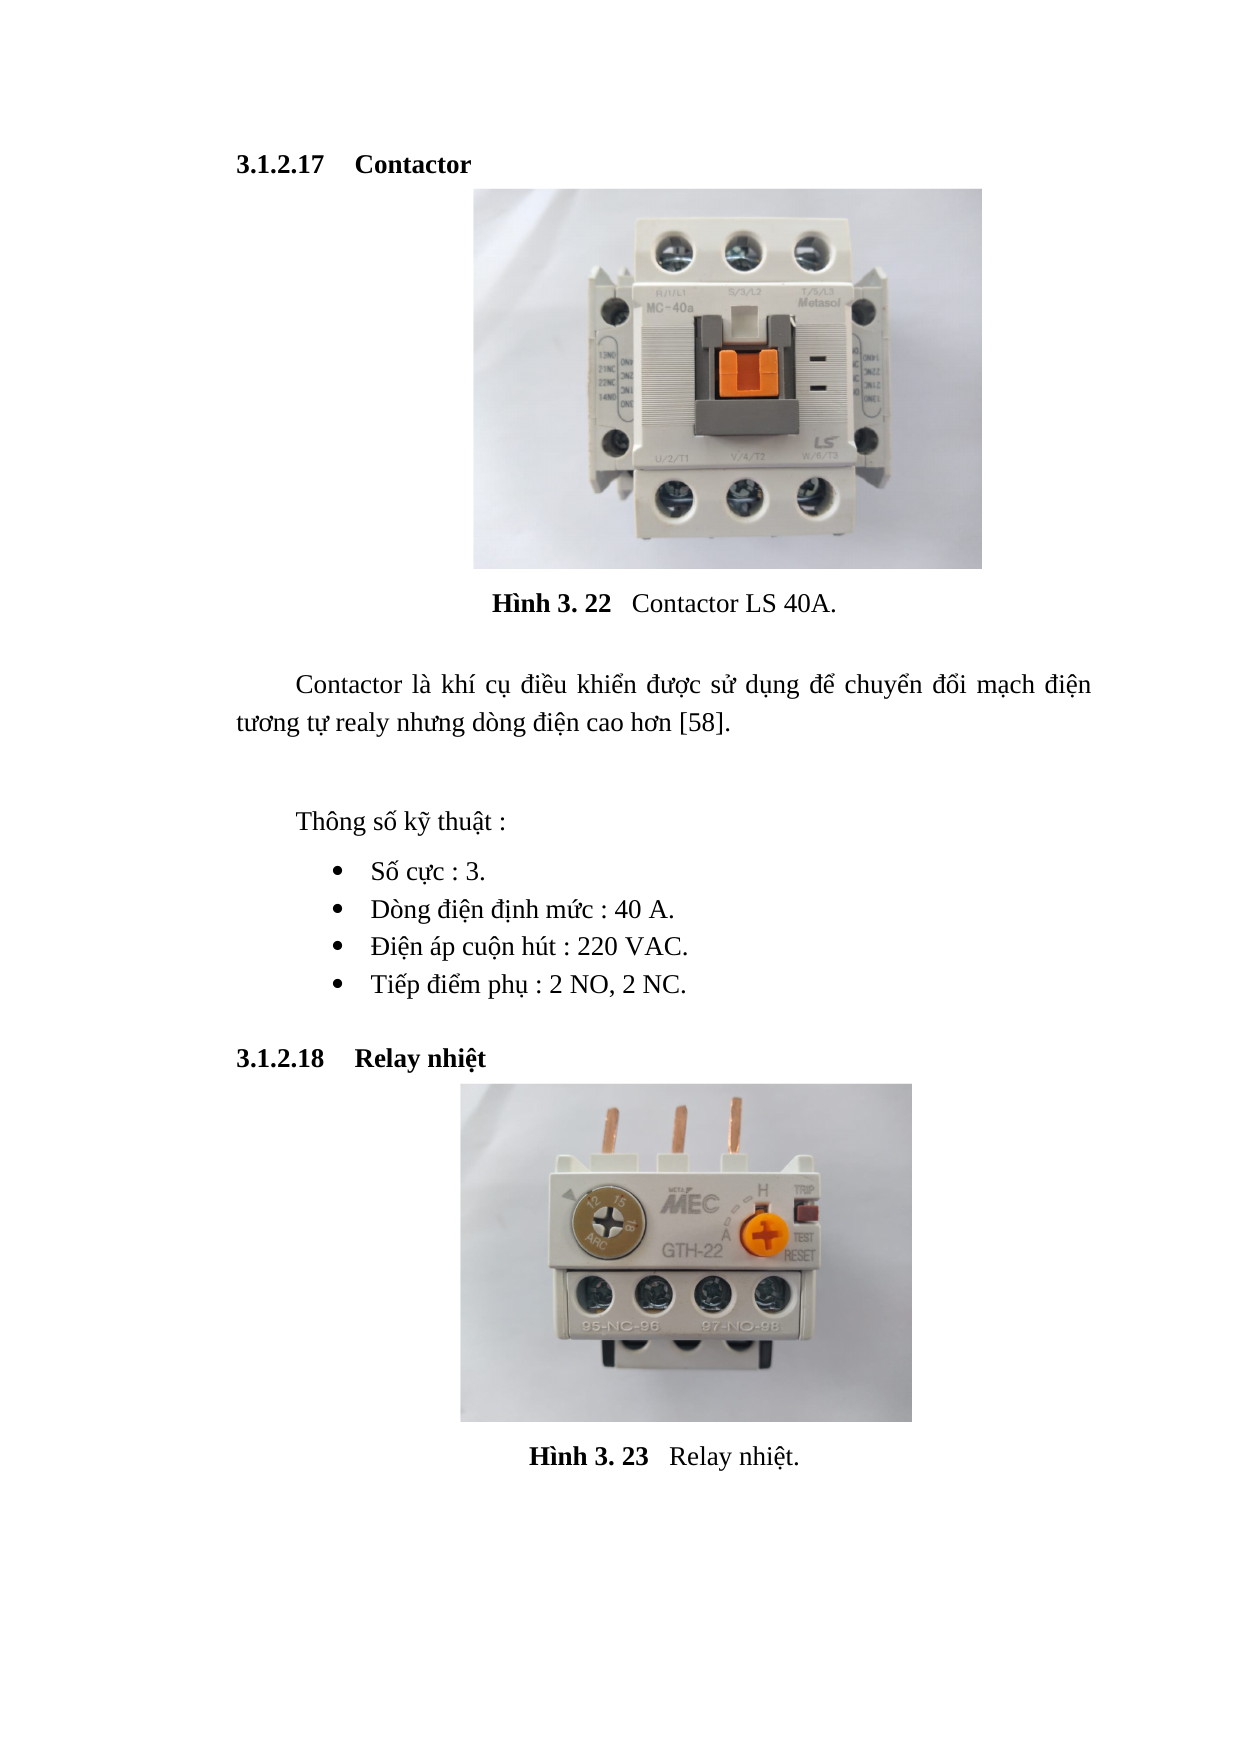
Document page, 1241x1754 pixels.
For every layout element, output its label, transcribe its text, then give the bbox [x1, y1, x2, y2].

list Dòng điện định mức : 40 A. [333, 893, 1092, 924]
picture [474, 189, 981, 569]
list Relay nhiệt [236, 1043, 1092, 1074]
text Thông số kỹ thuật : [236, 806, 1092, 837]
list Tiếp điểm phụ : 2 NO, 2 NC. [333, 968, 1092, 999]
list Số cực : 3. [333, 855, 1092, 887]
text Contactor là khí cụ điều khiển được sử dụng để chuyển đổi mạch điện tương tự realy nhưng dòng điện cao hơn . [236, 669, 1092, 737]
picture [461, 1084, 911, 1422]
list Contactor [236, 148, 1092, 179]
list Điện áp cuộn hút : 220 VAC. [333, 930, 1092, 962]
